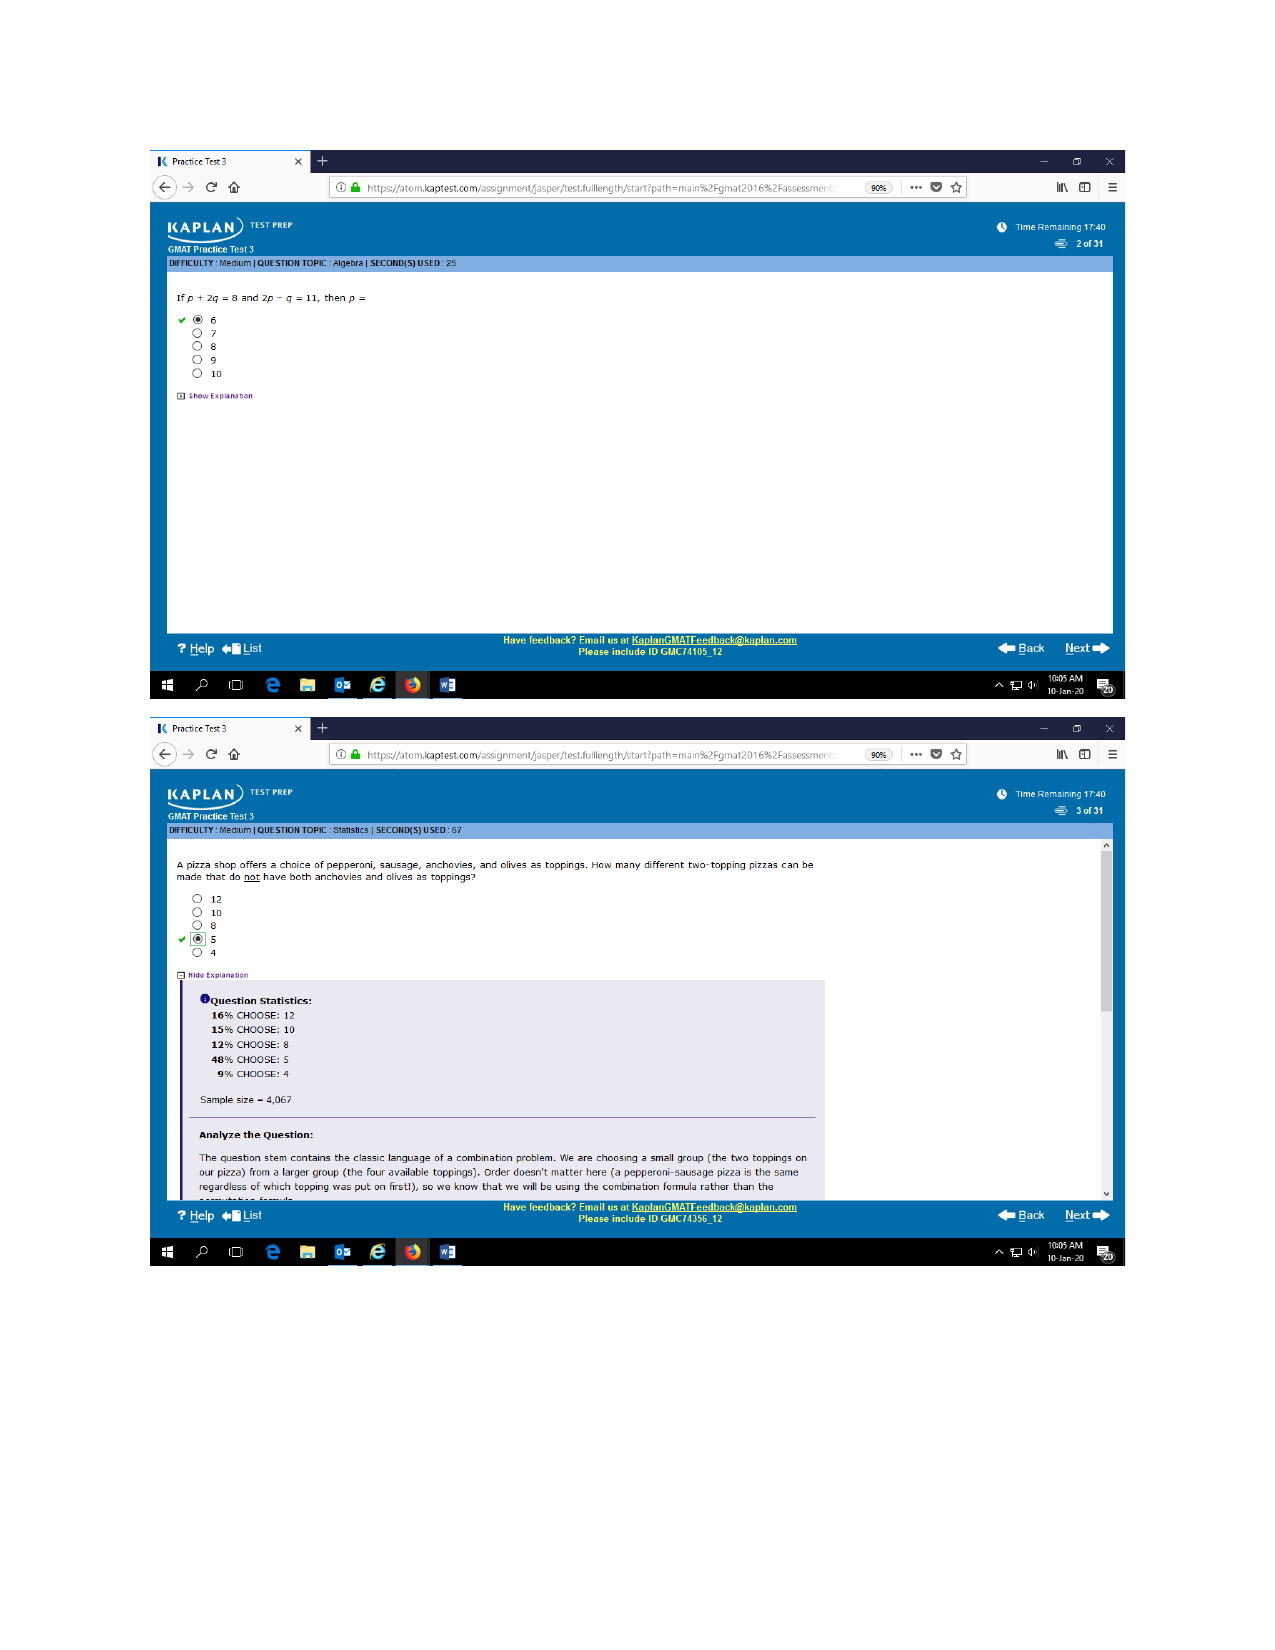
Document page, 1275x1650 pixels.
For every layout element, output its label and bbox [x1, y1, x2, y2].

picture [150, 150, 1125, 699]
picture [150, 717, 1125, 1266]
